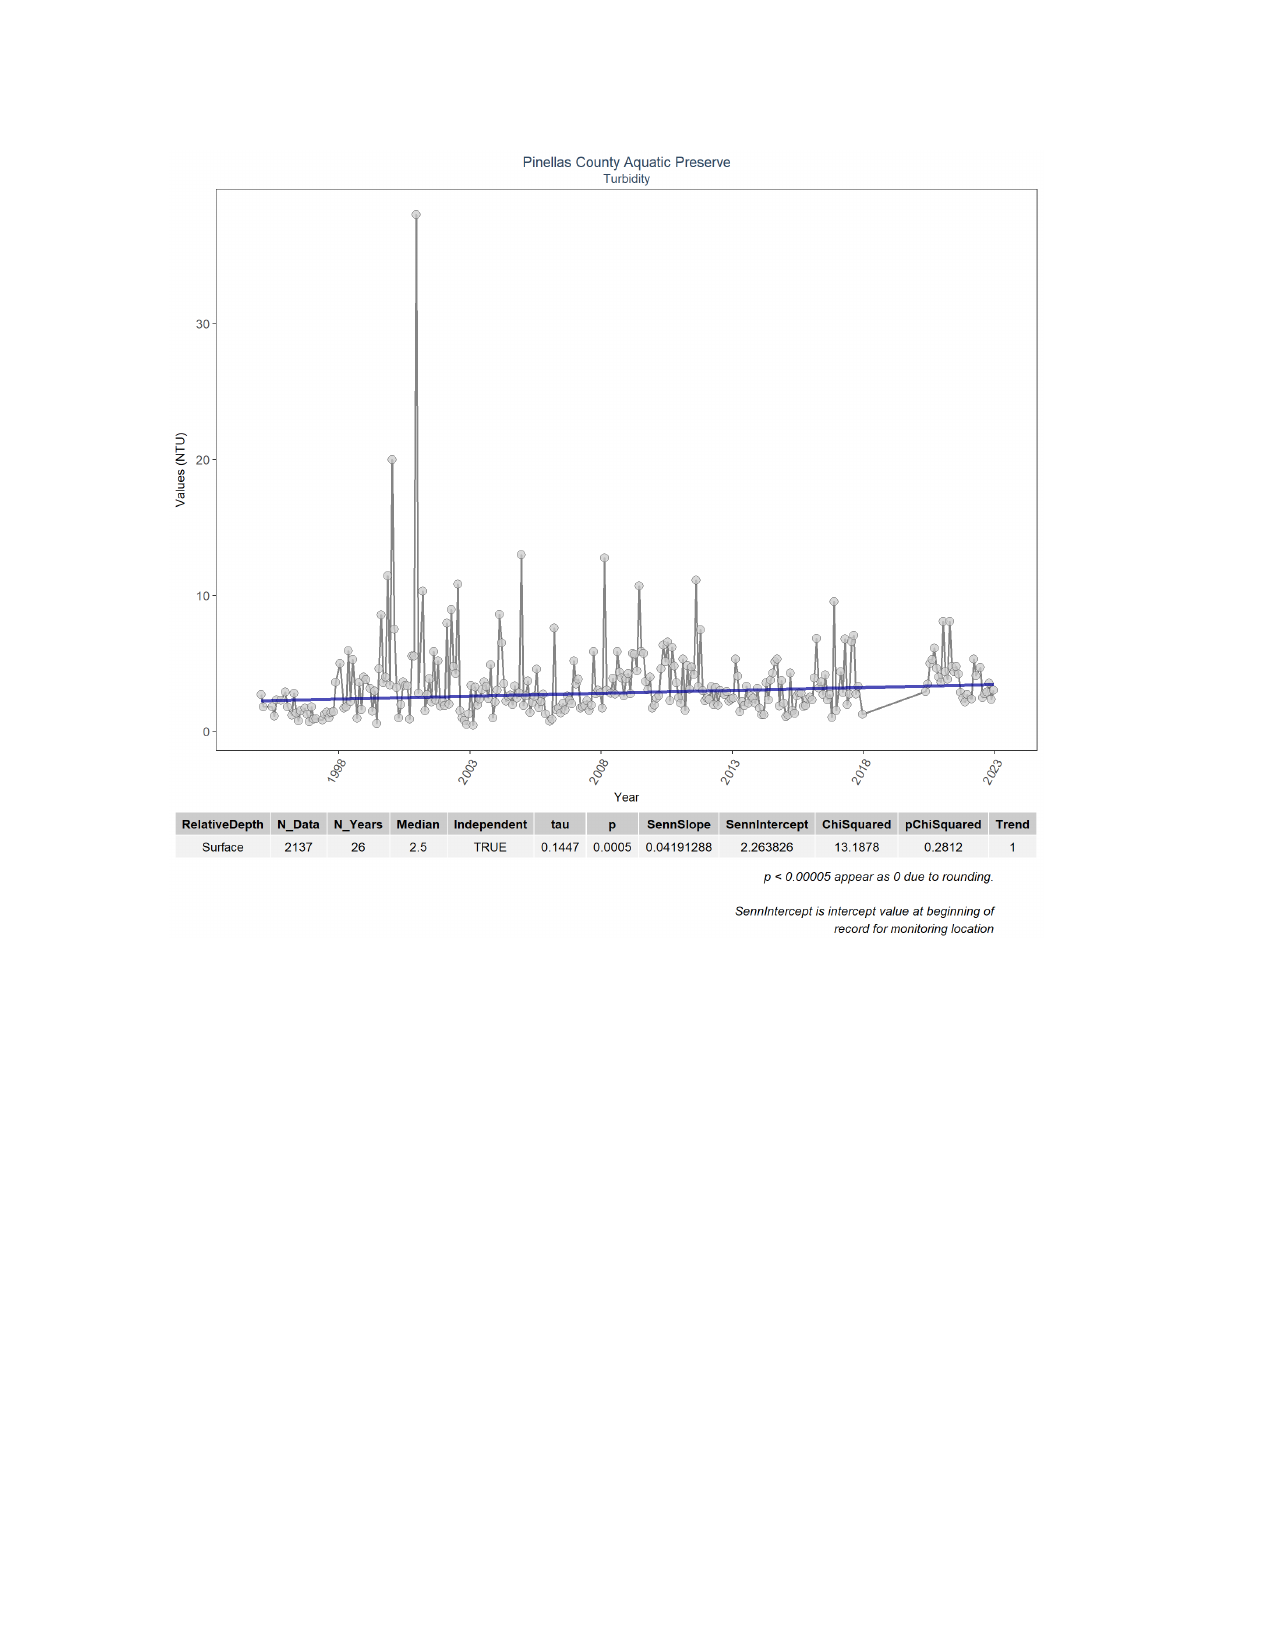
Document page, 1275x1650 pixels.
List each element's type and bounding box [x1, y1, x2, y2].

picture [168, 150, 1044, 938]
